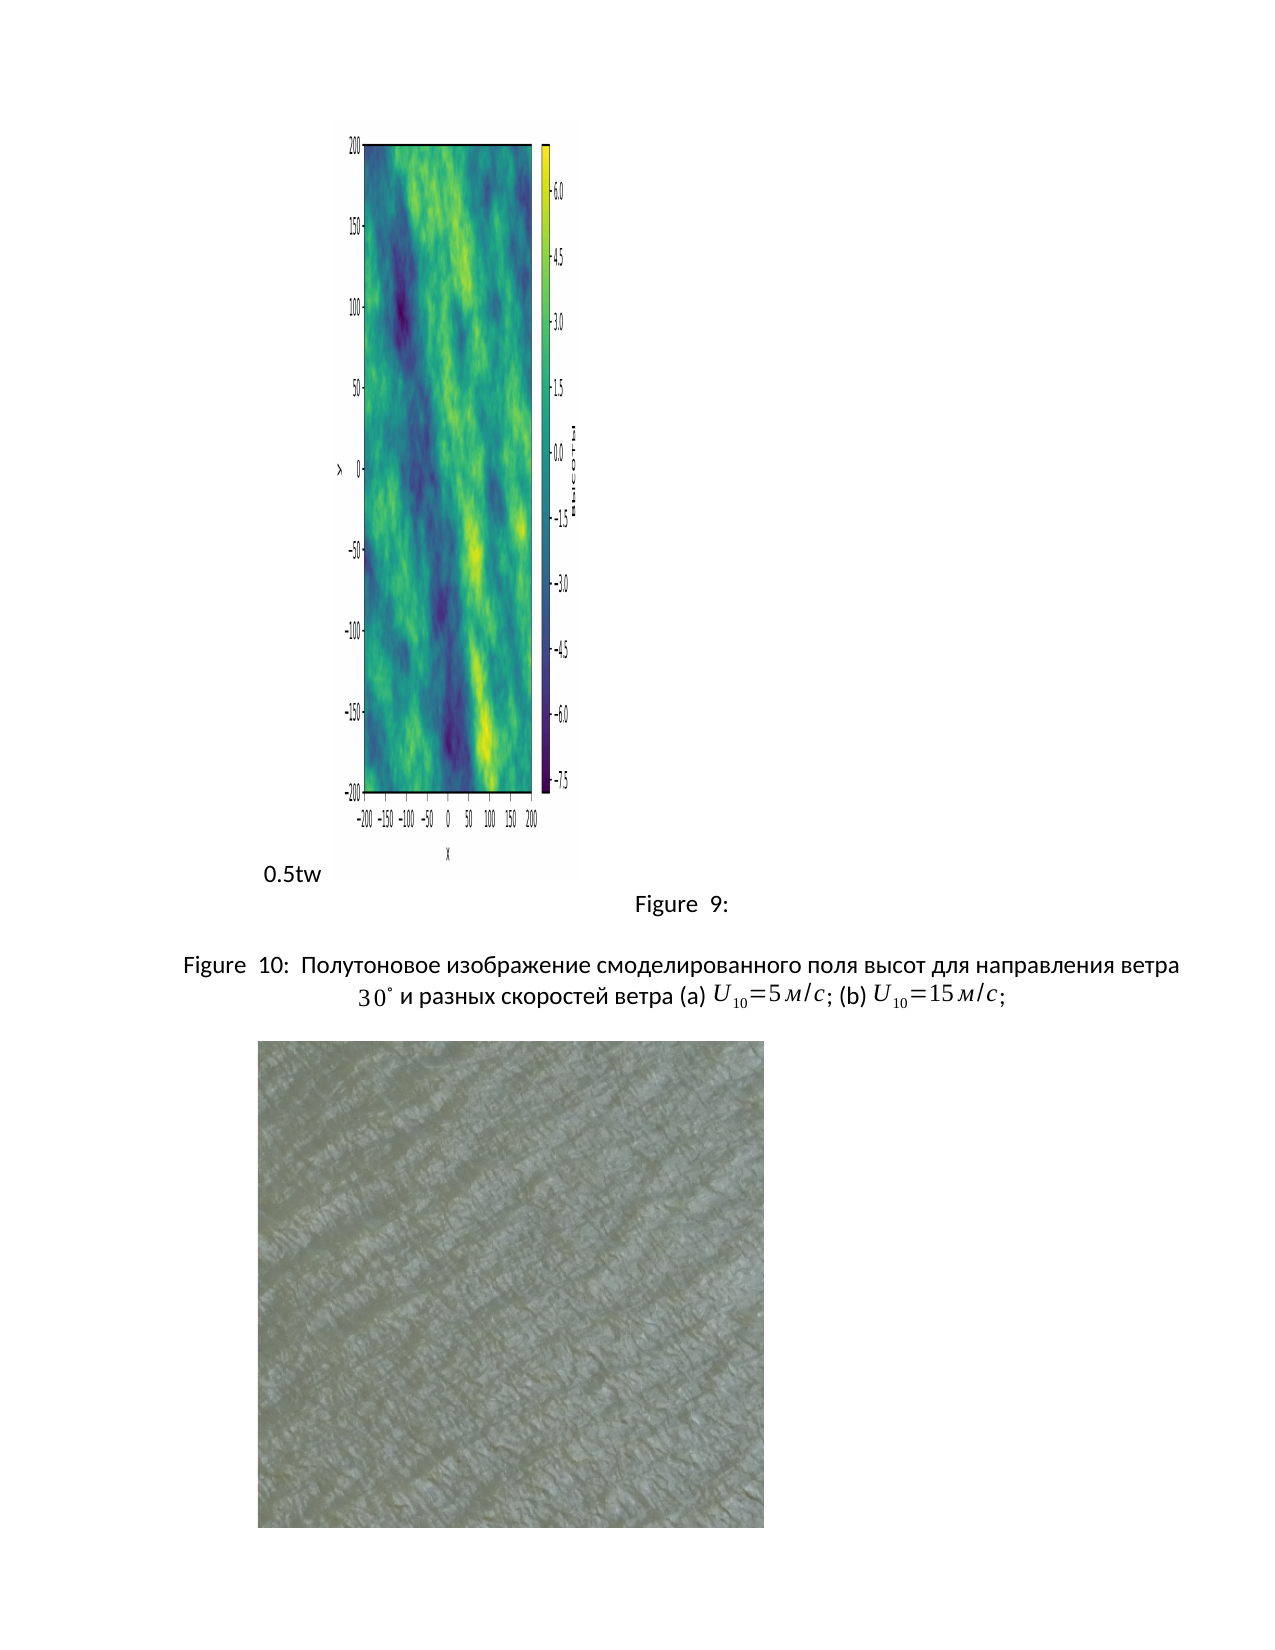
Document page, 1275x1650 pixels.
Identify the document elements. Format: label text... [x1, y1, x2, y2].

picture [257, 1041, 764, 1528]
picture [332, 118, 580, 883]
text Figure 10: Полутоновое изображение смоделированного поля высот для направления ветра и разных скоростей ветра (a) ; (b) ; [177, 949, 1186, 1011]
text Figure 9: [177, 888, 1186, 919]
text 0.5tw [177, 118, 1186, 888]
